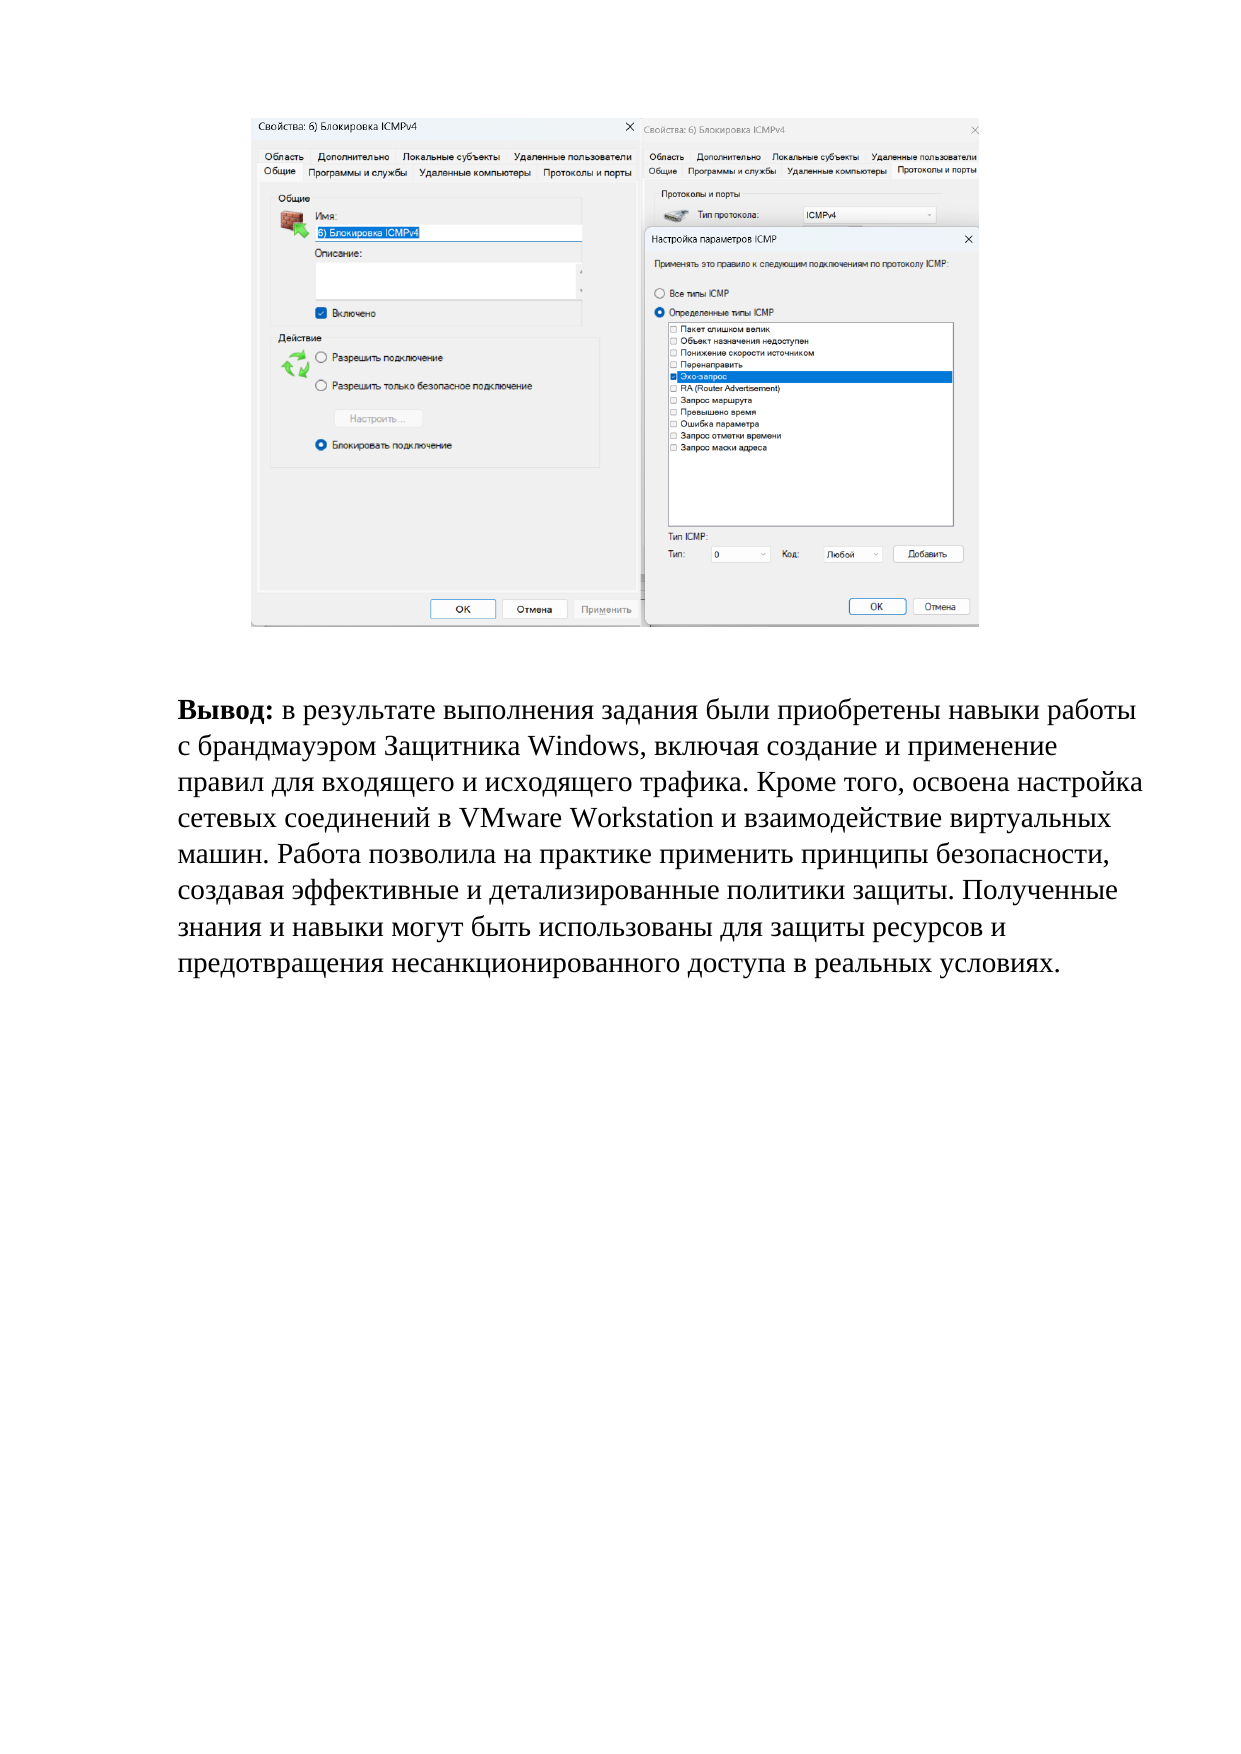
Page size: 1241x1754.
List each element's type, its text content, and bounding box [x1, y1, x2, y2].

picture [251, 118, 979, 627]
text Вывод: в результате выполнения задания были приобретены навыки работы с брандмауэром Защитника Windows, включая создание и применение правил для входящего и исходящего трафика. Кроме того, освоена настройка сетевых соединений в VMware Workstation и взаимодействие виртуальных машин. Работа позволила на практике применить принципы безопасности, создавая эффективные и детализированные политики защиты. Полученные знания и навыки могут быть использованы для защиты ресурсов и предотвращения несанкционированного доступа в реальных условиях. [177, 692, 1152, 978]
